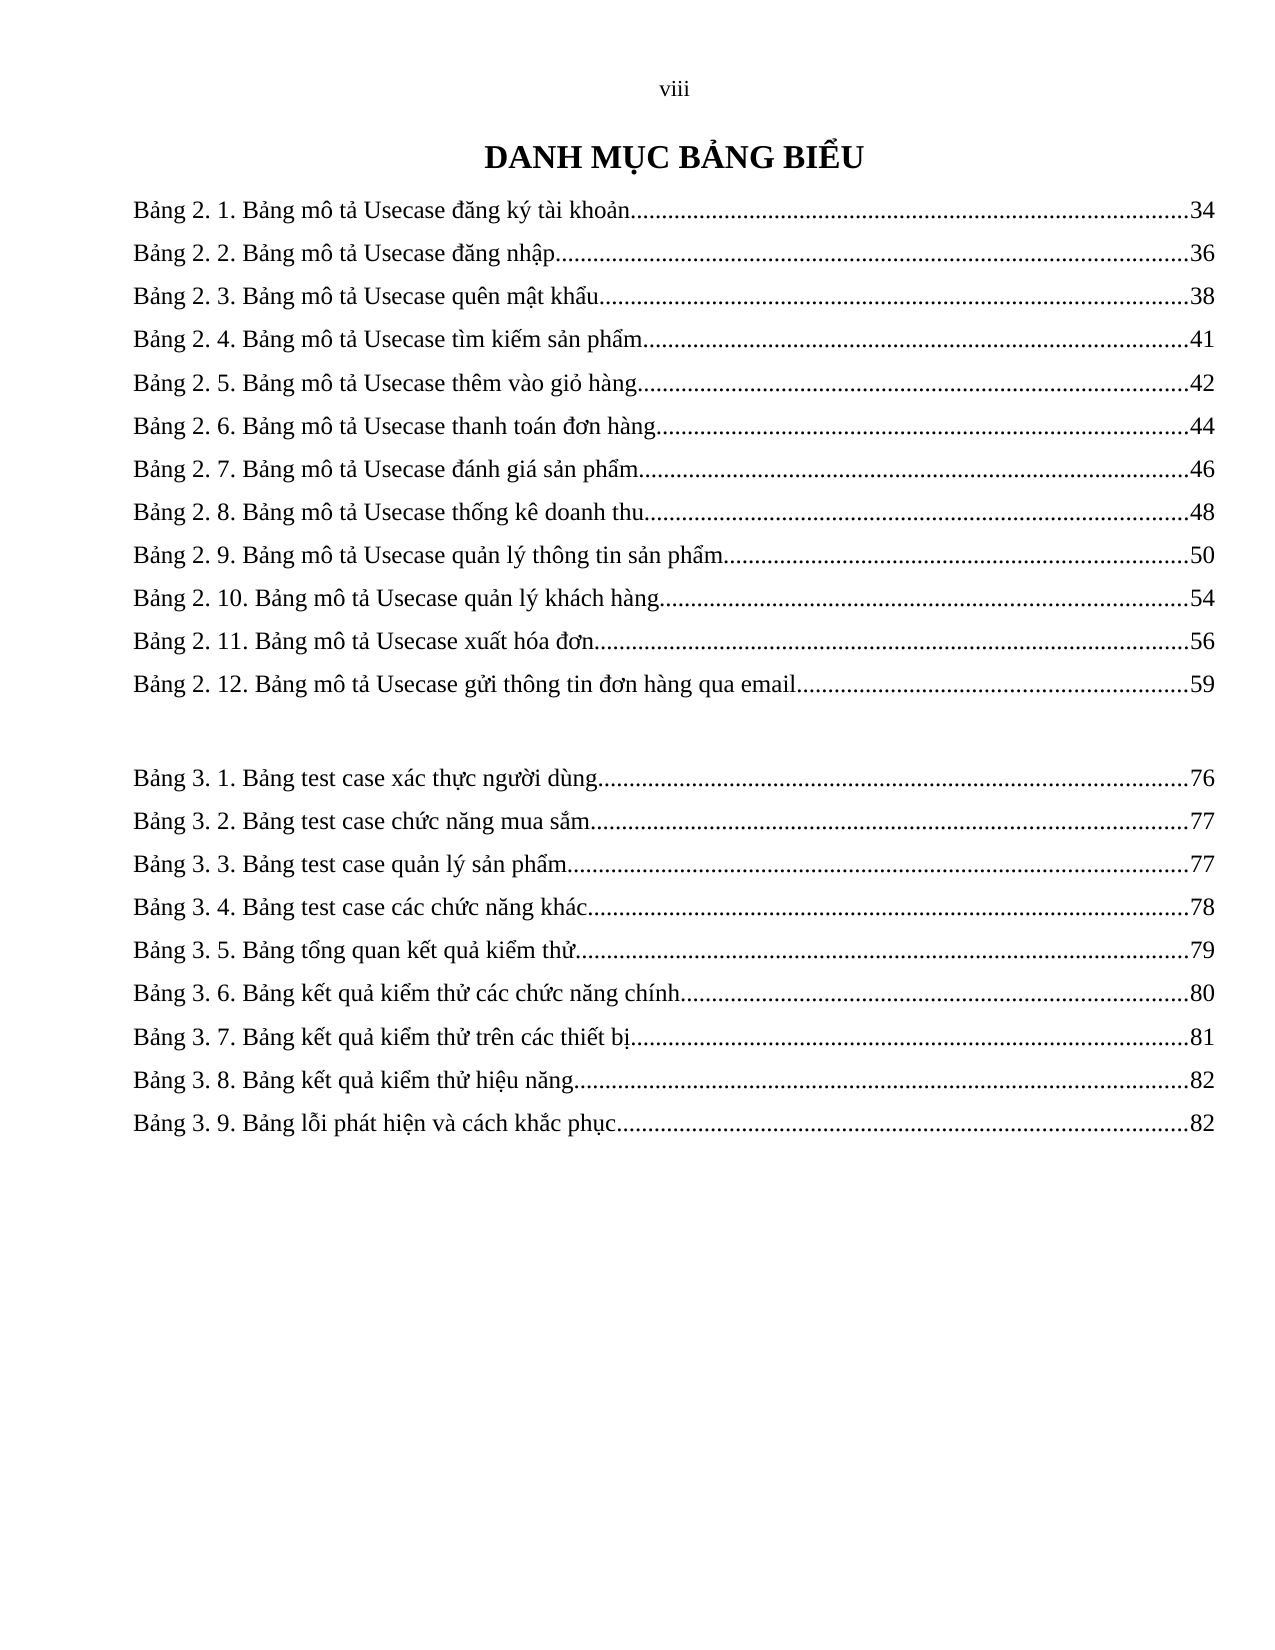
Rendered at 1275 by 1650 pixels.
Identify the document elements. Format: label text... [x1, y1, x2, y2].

text Bảng 2. 5. Bảng mô tả Usecase thêm vào giỏ hàng 42 [133, 368, 1216, 396]
text Bảng 3. 8. Bảng kết quả kiểm thử hiệu năng 82 [133, 1065, 1216, 1093]
text Bảng 2. 4. Bảng mô tả Usecase tìm kiếm sản phẩm 41 [133, 324, 1216, 353]
text Bảng 2. 3. Bảng mô tả Usecase quên mật khẩu 38 [133, 281, 1216, 310]
text DANH MỤC BẢNG BIỂU [133, 138, 1216, 176]
text Bảng 2. 12. Bảng mô tả Usecase gửi thông tin đơn hàng qua email 59 [133, 669, 1216, 698]
text Bảng 2. 10. Bảng mô tả Usecase quản lý khách hàng 54 [133, 583, 1216, 612]
text Bảng 2. 9. Bảng mô tả Usecase quản lý thông tin sản phẩm 50 [133, 540, 1216, 569]
text Bảng 2. 7. Bảng mô tả Usecase đánh giá sản phẩm 46 [133, 454, 1216, 483]
text Bảng 3. 3. Bảng test case quản lý sản phẩm 77 [133, 849, 1216, 878]
text Bảng 2. 2. Bảng mô tả Usecase đăng nhập 36 [133, 238, 1216, 267]
text Bảng 3. 1. Bảng test case xác thực người dùng 76 [133, 763, 1216, 792]
text Bảng 3. 2. Bảng test case chức năng mua sắm 77 [133, 806, 1216, 835]
text Bảng 2. 11. Bảng mô tả Usecase xuất hóa đơn 56 [133, 626, 1216, 655]
text Bảng 3. 6. Bảng kết quả kiểm thử các chức năng chính 80 [133, 978, 1216, 1007]
text Bảng 2. 1. Bảng mô tả Usecase đăng ký tài khoản 34 [133, 195, 1216, 224]
text Bảng 2. 8. Bảng mô tả Usecase thống kê doanh thu 48 [133, 497, 1216, 526]
text Bảng 3. 9. Bảng lỗi phát hiện và cách khắc phục 82 [133, 1108, 1216, 1137]
text Bảng 3. 4. Bảng test case các chức năng khác 78 [133, 892, 1216, 921]
text Bảng 3. 7. Bảng kết quả kiểm thử trên các thiết bị 81 [133, 1022, 1216, 1050]
text Bảng 2. 6. Bảng mô tả Usecase thanh toán đơn hàng 44 [133, 411, 1216, 439]
text Bảng 3. 5. Bảng tổng quan kết quả kiểm thử 79 [133, 935, 1216, 964]
